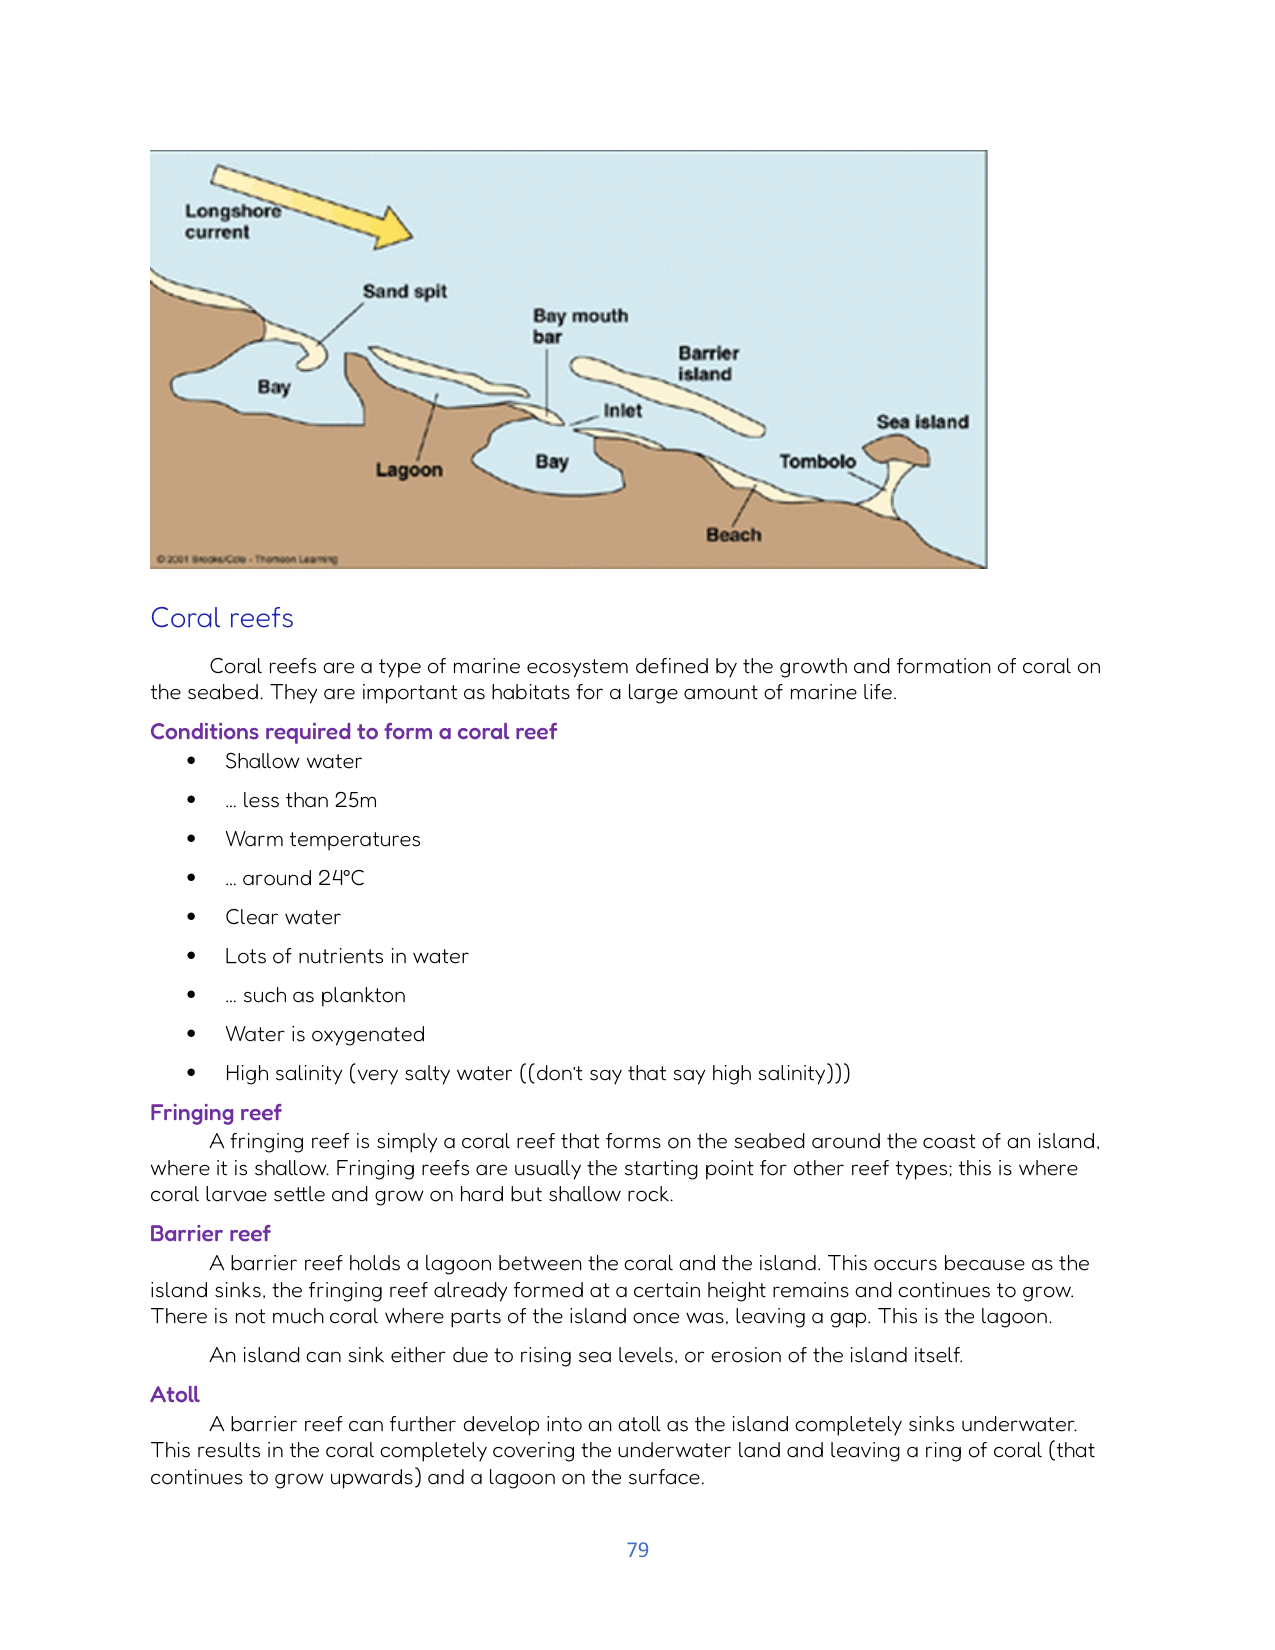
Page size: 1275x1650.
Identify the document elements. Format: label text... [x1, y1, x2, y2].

list Shallow water [187, 747, 1125, 773]
list Clear water [187, 903, 1125, 929]
list … around 24°C [187, 864, 1125, 890]
list … such as plankton [187, 981, 1125, 1007]
list Warm temperatures [187, 825, 1125, 851]
text A fringing reef is simply a coral reef that forms on the seabed around the coast of an island, where it is shallow. Fringing reefs are usually the starting point for other reef types; this is where coral larvae settle and grow on hard but shallow rock. [150, 1128, 1125, 1207]
list … less than 25m [187, 786, 1125, 812]
picture [150, 150, 988, 569]
text A barrier reef can further develop into an atoll as the island completely sinks underwater. This results in the coral completely covering the underwater land and leaving a ring of coral (that continues to grow upwards) and a lagoon on the surface. [150, 1410, 1125, 1489]
text Coral reefs [150, 599, 1125, 634]
text Fringing reef [150, 1098, 1125, 1125]
text Coral reefs are a type of marine ecosystem defined by the growth and formation of coral on the seabed. They are important as habitats for a large amount of marine life. [150, 652, 1125, 705]
text Conditions required to form a coral reef [150, 717, 1125, 745]
list High salinity (very salty water ((don’t say that say high salinity))) [187, 1059, 1125, 1085]
text Atoll [150, 1380, 1125, 1408]
text A barrier reef holds a lagoon between the coral and the island. This occurs because as the island sinks, the fringing reef already formed at a certain height remains and continues to grow. There is not much coral where parts of the island once was, leaving a gap. This is the lagoon. [150, 1249, 1125, 1329]
list Water is oxygenated [187, 1020, 1125, 1046]
list Lots of nutrients in water [187, 942, 1125, 968]
text An island can sink either due to rising sea levels, or erosion of the island itself. [150, 1341, 1125, 1368]
text Barrier reef [150, 1219, 1125, 1247]
